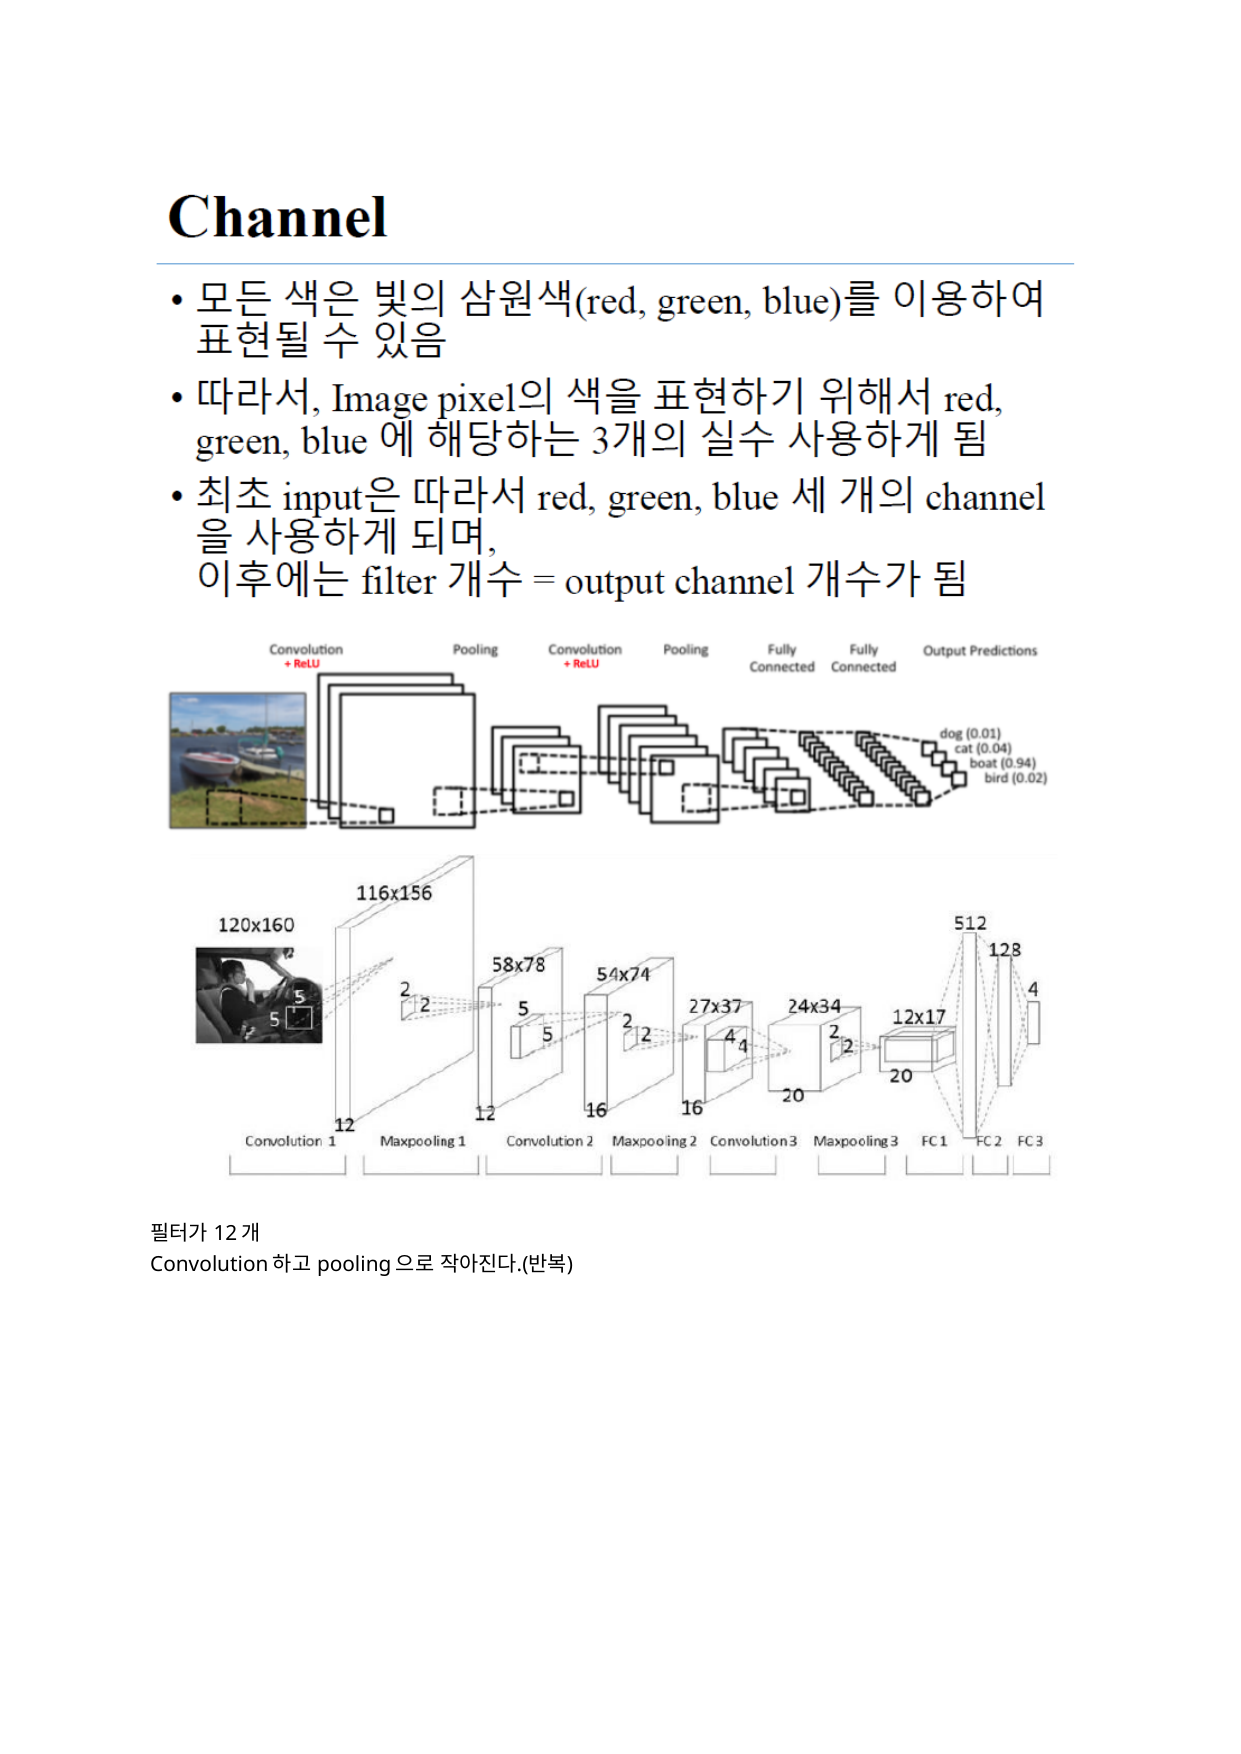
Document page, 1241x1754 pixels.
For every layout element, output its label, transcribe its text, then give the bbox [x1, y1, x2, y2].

text 필터가 12개 [150, 1217, 1090, 1247]
picture [150, 177, 1091, 1189]
text Convolution하고 pooling으로 작아진다.(반복) [150, 1247, 1090, 1277]
